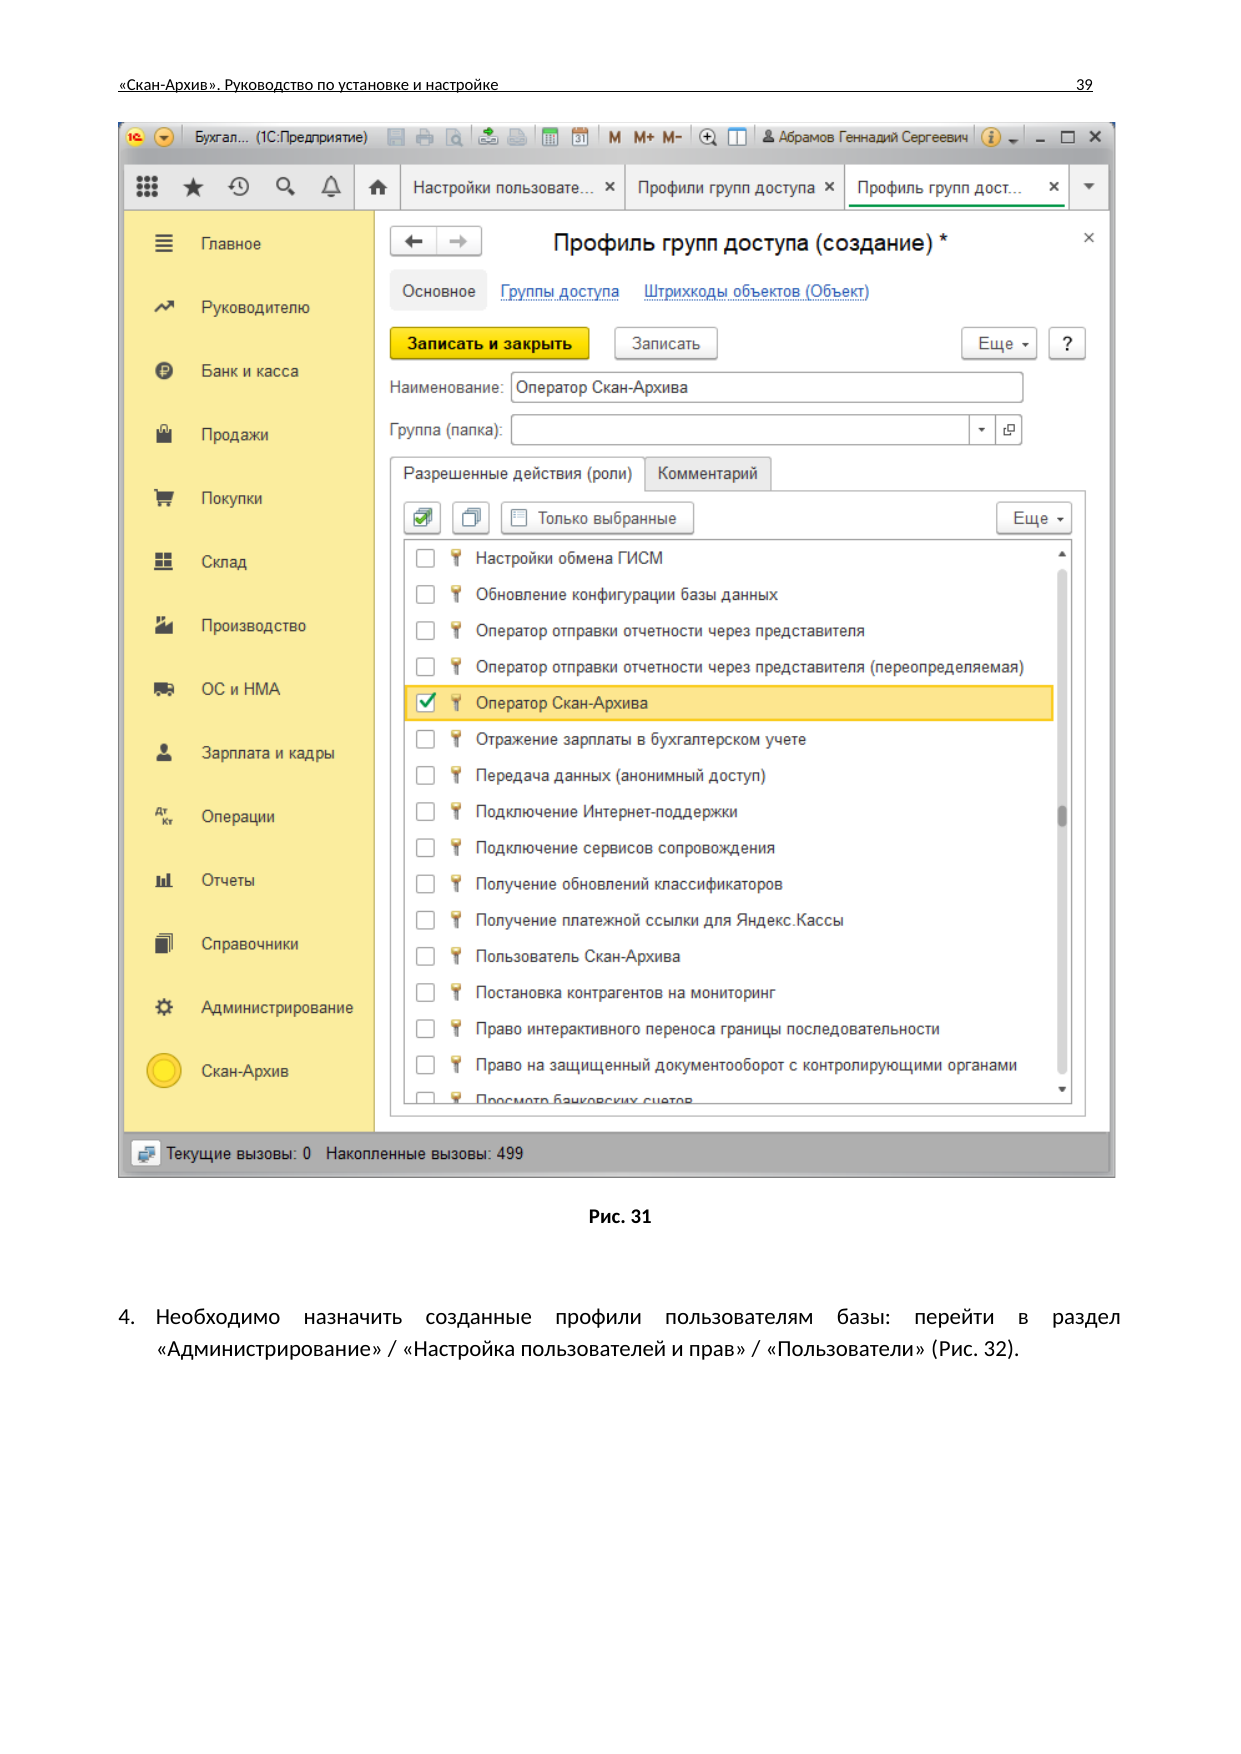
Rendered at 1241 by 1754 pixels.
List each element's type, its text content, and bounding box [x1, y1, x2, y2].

text Рис. 31 [118, 1203, 1122, 1228]
picture [118, 122, 1116, 1178]
list Необходимо назначить созданные профили пользователям базы: перейти в раздел «Администрирование» / «Настройка пользователей и прав» / «Пользователи» (Рис. 32). [118, 1302, 1122, 1362]
